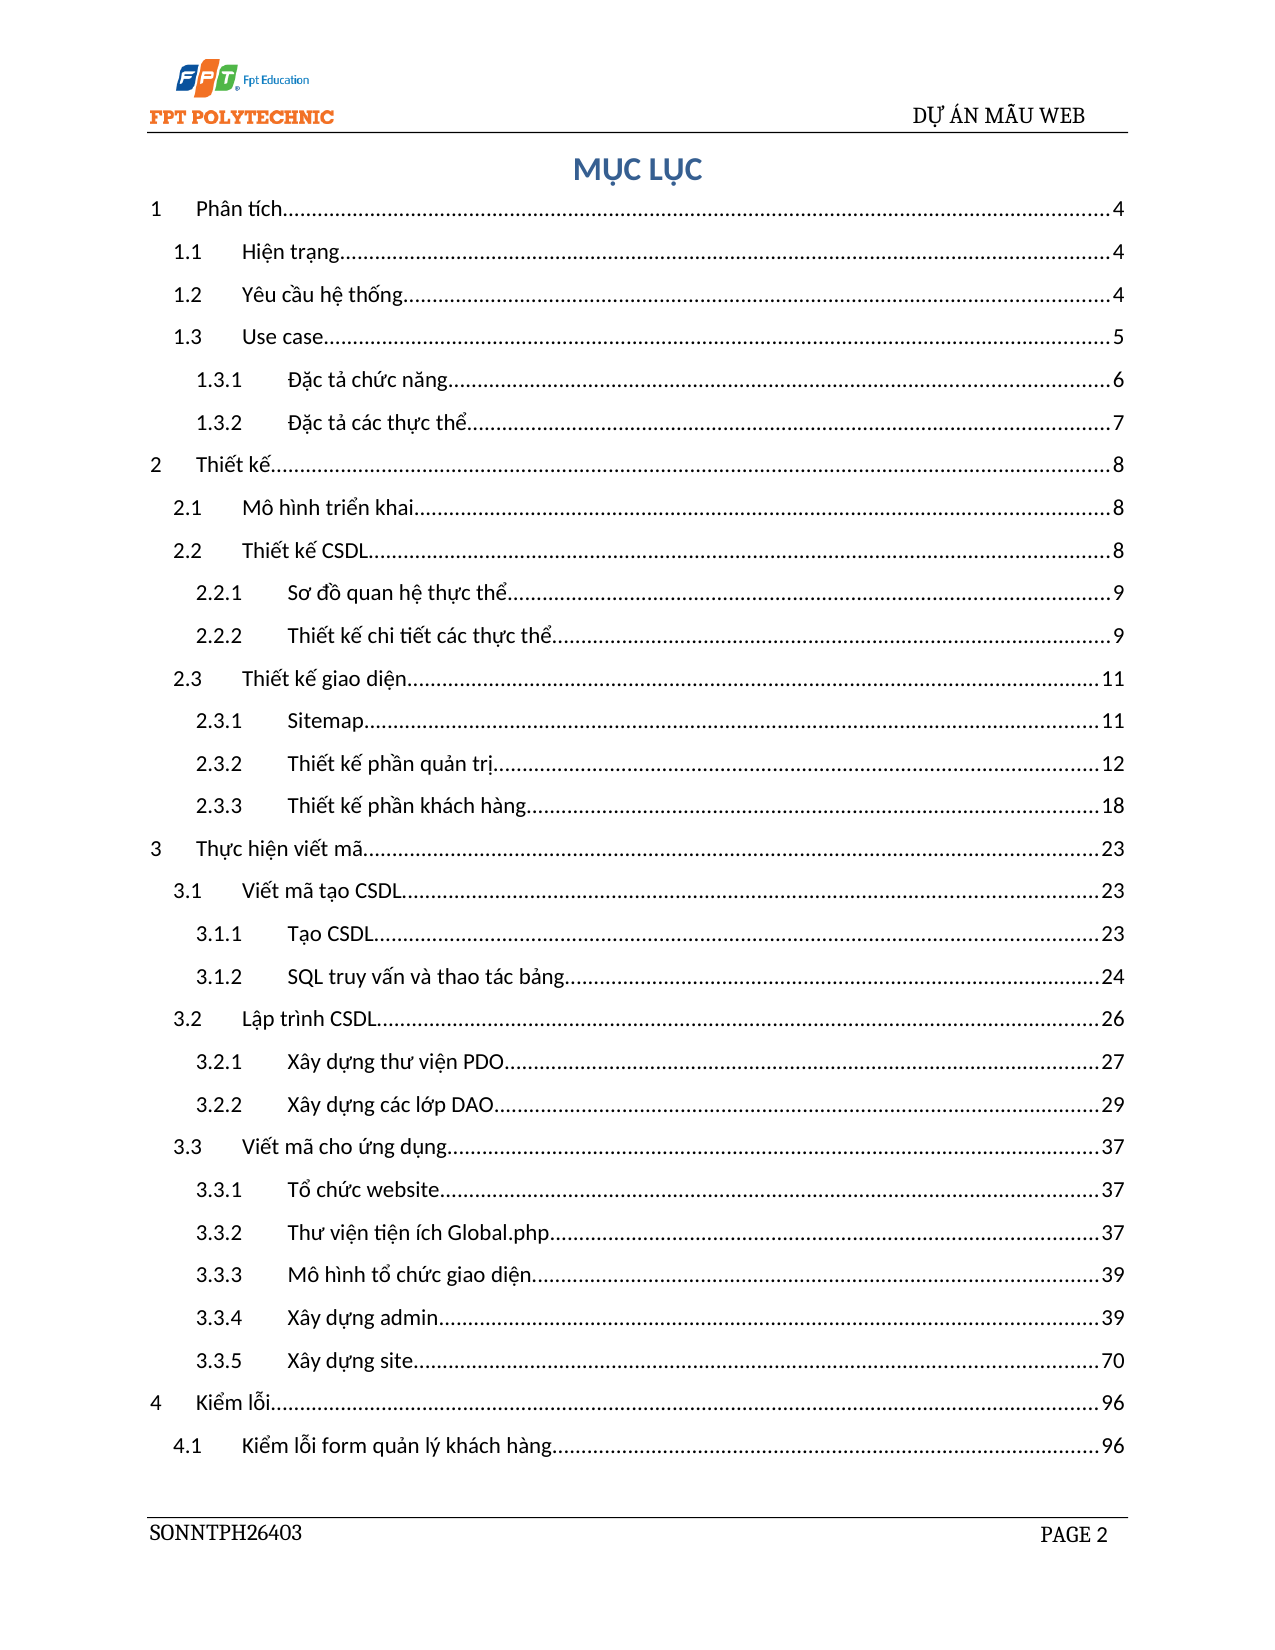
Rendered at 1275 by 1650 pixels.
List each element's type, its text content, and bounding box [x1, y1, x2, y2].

picture [150, 59, 334, 124]
title MỤC LỤC [533, 148, 742, 189]
